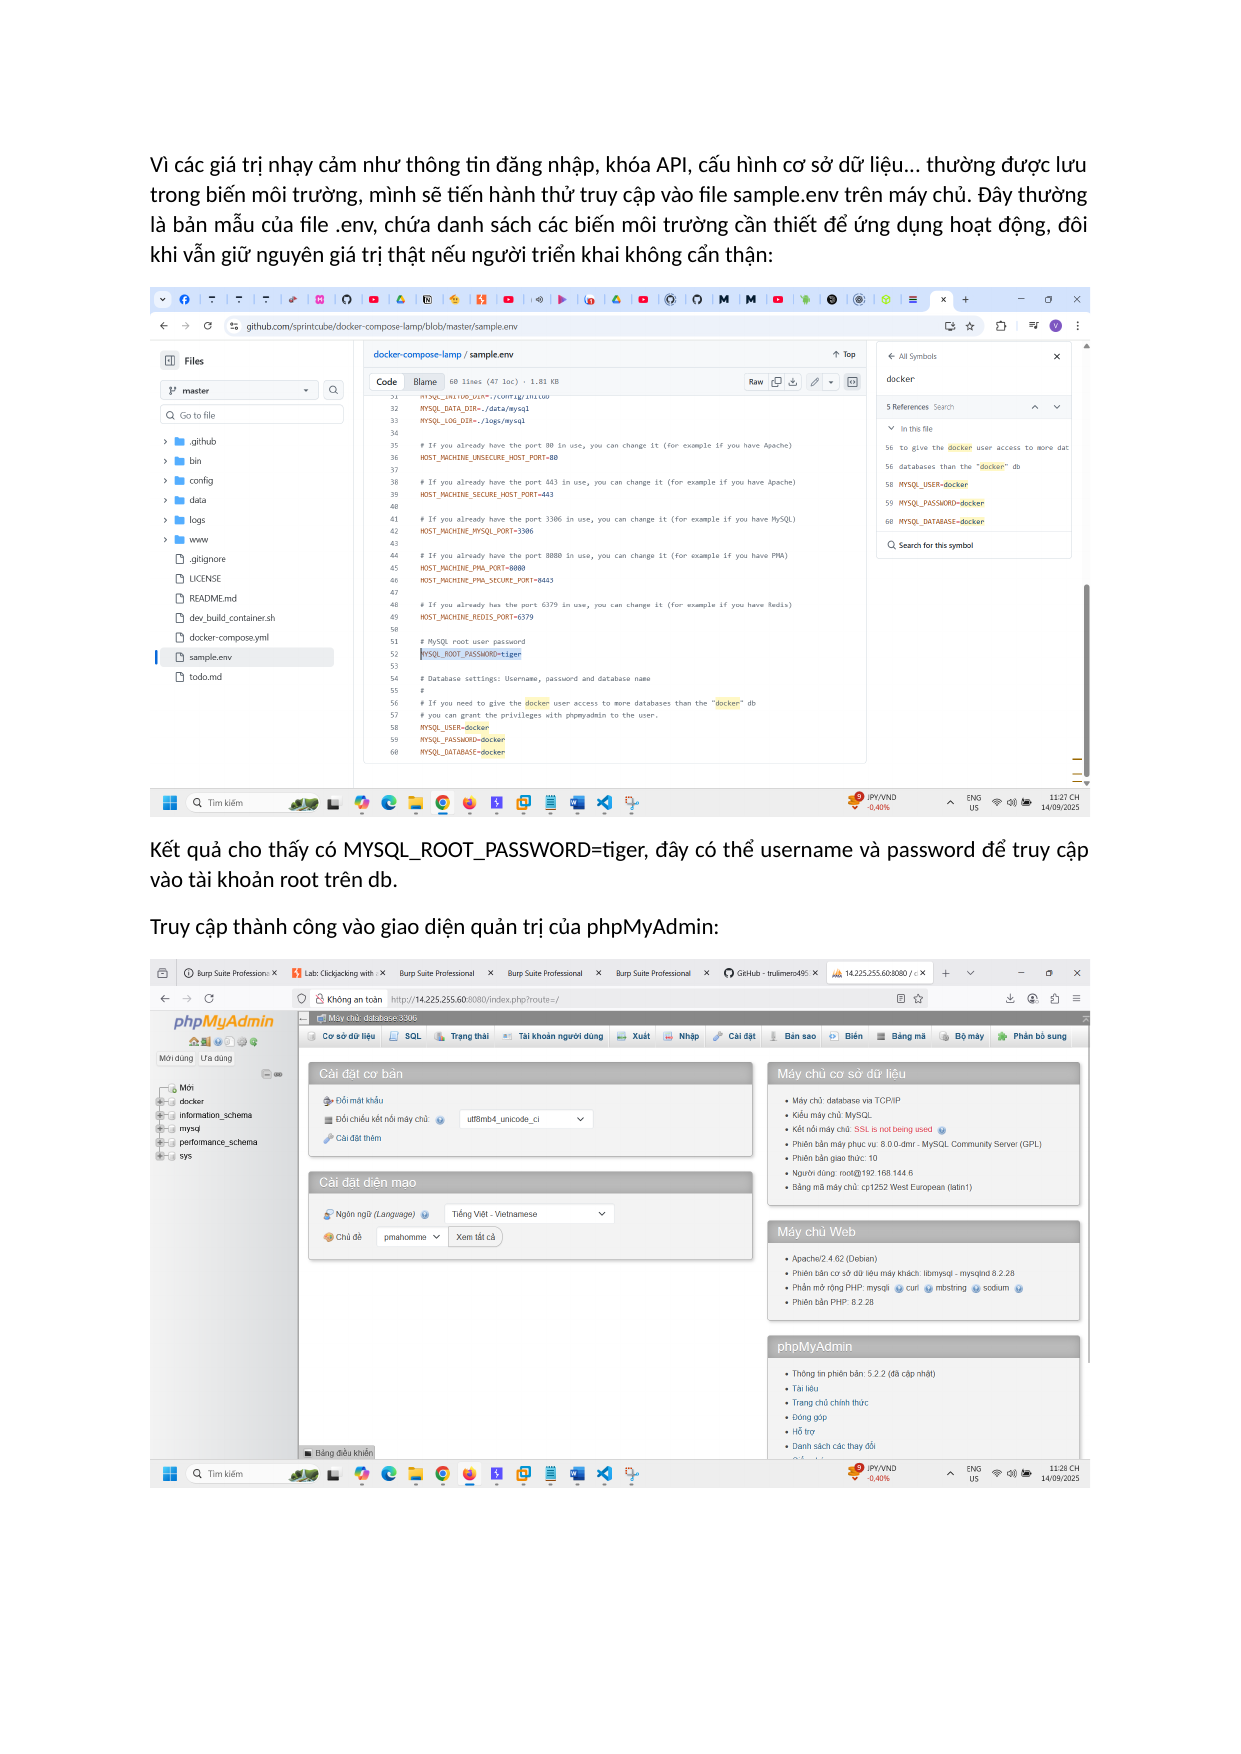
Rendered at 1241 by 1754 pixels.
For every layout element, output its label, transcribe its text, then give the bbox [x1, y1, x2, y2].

text Vì các giá trị nhạy cảm như thông tin đăng nhập, khóa API, cấu hình cơ sở dữ liệu... thường được lưu trong biến môi trường, mình sẽ tiến hành thử truy cập vào file sample.env trên máy chủ. Đây thường là bản mẫu của file .env, chứa danh sách các biến môi trường cần thiết để ứng dụng hoạt động, đôi khi vẫn giữ nguyên giá trị thật nếu người triển khai không cẩn thận: [150, 150, 1090, 269]
text Kết quả cho thấy có MYSQL_ROOT_PASSWORD=tiger, đây có thể username và password để truy cập vào tài khoản root trên db. [150, 835, 1090, 893]
picture [150, 959, 1091, 1488]
picture [150, 287, 1091, 817]
text Truy cập thành công vào giao diện quản trị của phpMyAdmin: [150, 912, 1090, 940]
